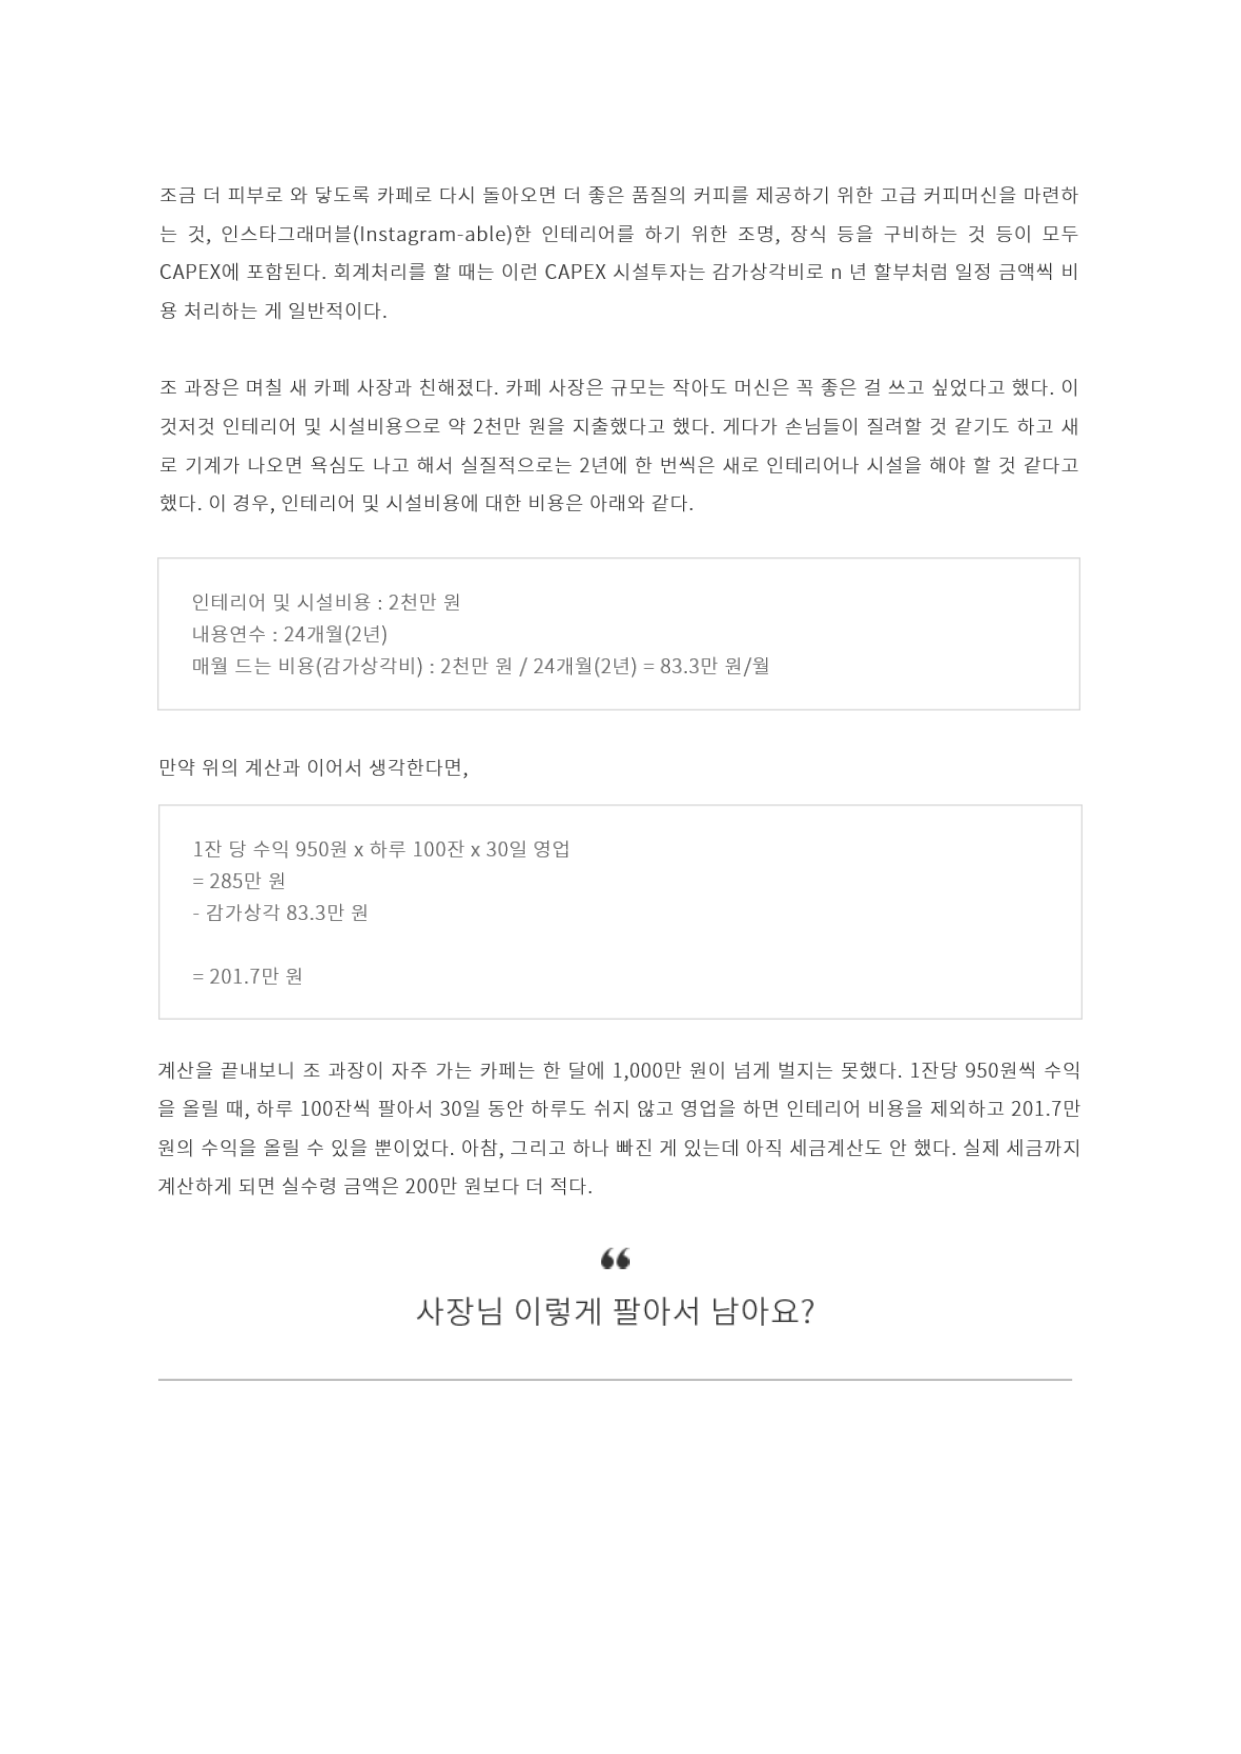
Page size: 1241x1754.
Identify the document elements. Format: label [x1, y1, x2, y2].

picture [150, 1370, 1091, 1392]
picture [150, 743, 1091, 1026]
picture [150, 551, 1091, 719]
picture [406, 1229, 834, 1346]
picture [150, 1050, 1091, 1205]
picture [150, 177, 1091, 526]
